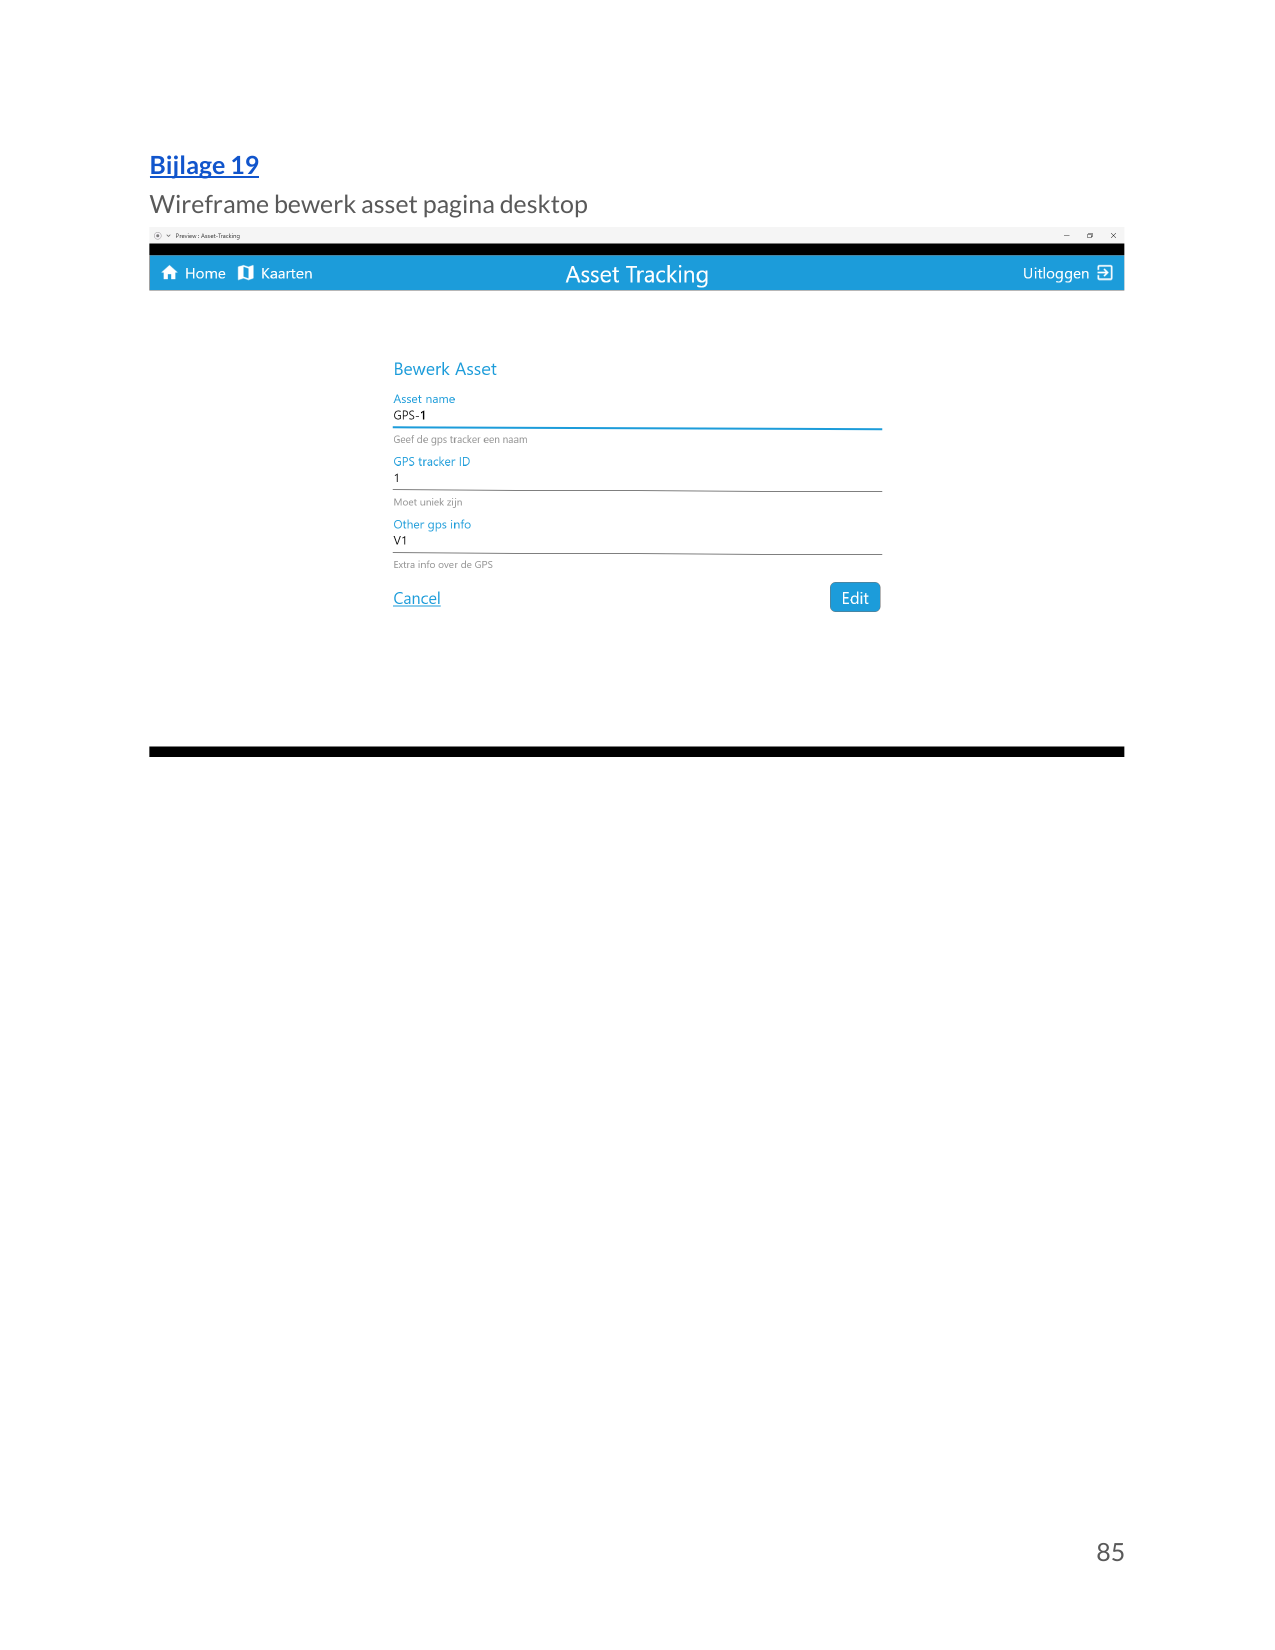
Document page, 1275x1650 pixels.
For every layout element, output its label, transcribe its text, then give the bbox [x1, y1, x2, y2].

subtitle Bijlage 19 [149, 150, 1125, 180]
picture [149, 227, 1125, 757]
text Wireframe bewerk asset pagina desktop [149, 189, 1125, 219]
